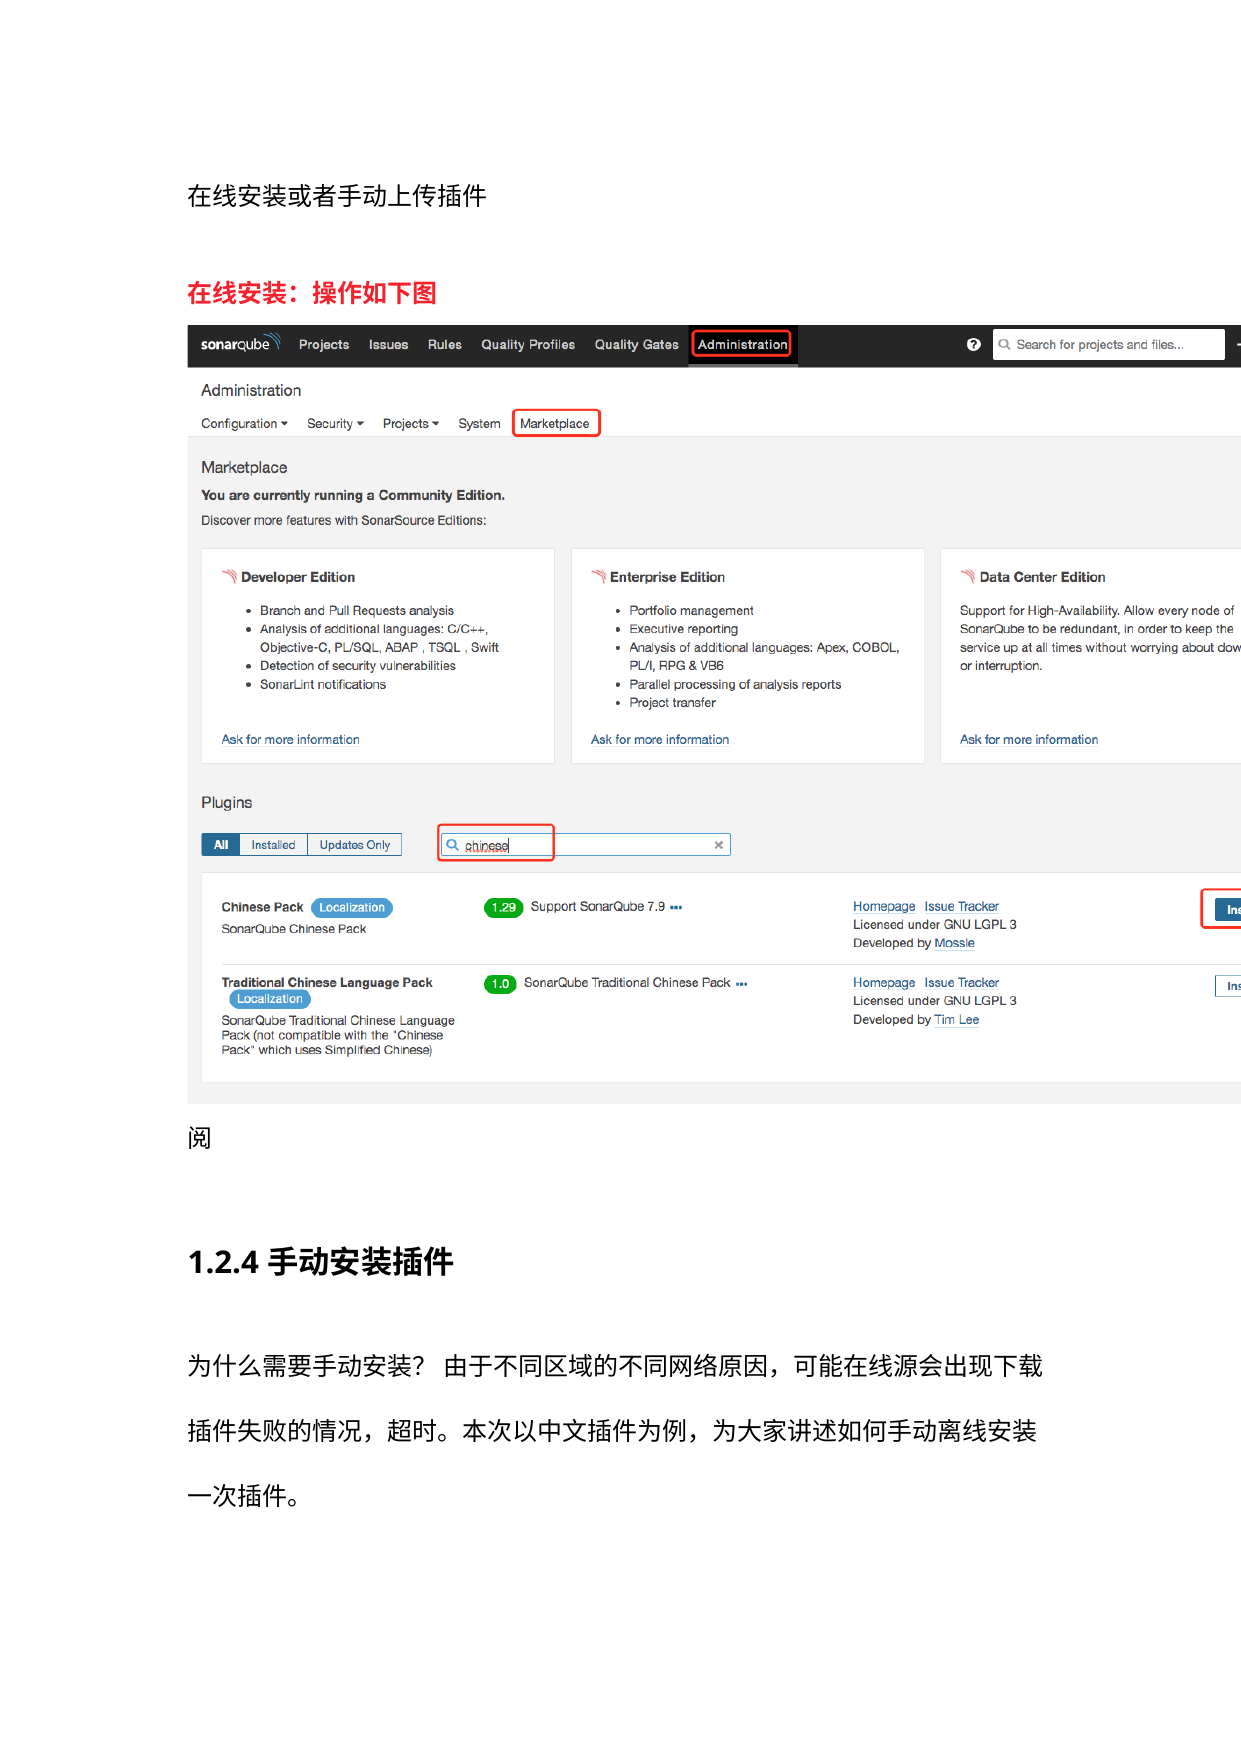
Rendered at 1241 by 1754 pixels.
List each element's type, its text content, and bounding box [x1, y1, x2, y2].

picture [187, 325, 1241, 1104]
text 阅 [187, 1104, 1053, 1169]
text 在线安装或者手动上传插件 [187, 162, 1053, 227]
text 在线安装：操作如下图 [187, 259, 1053, 324]
text 1.2.4 手动安装插件 [187, 1227, 1053, 1292]
text 为什么需要手动安装？ 由于不同区域的不同网络原因，可能在线源会出现下载插件失败的情况，超时。本次以中文插件为例，为大家讲述如何手动离线安装一次插件。 [187, 1332, 1053, 1527]
